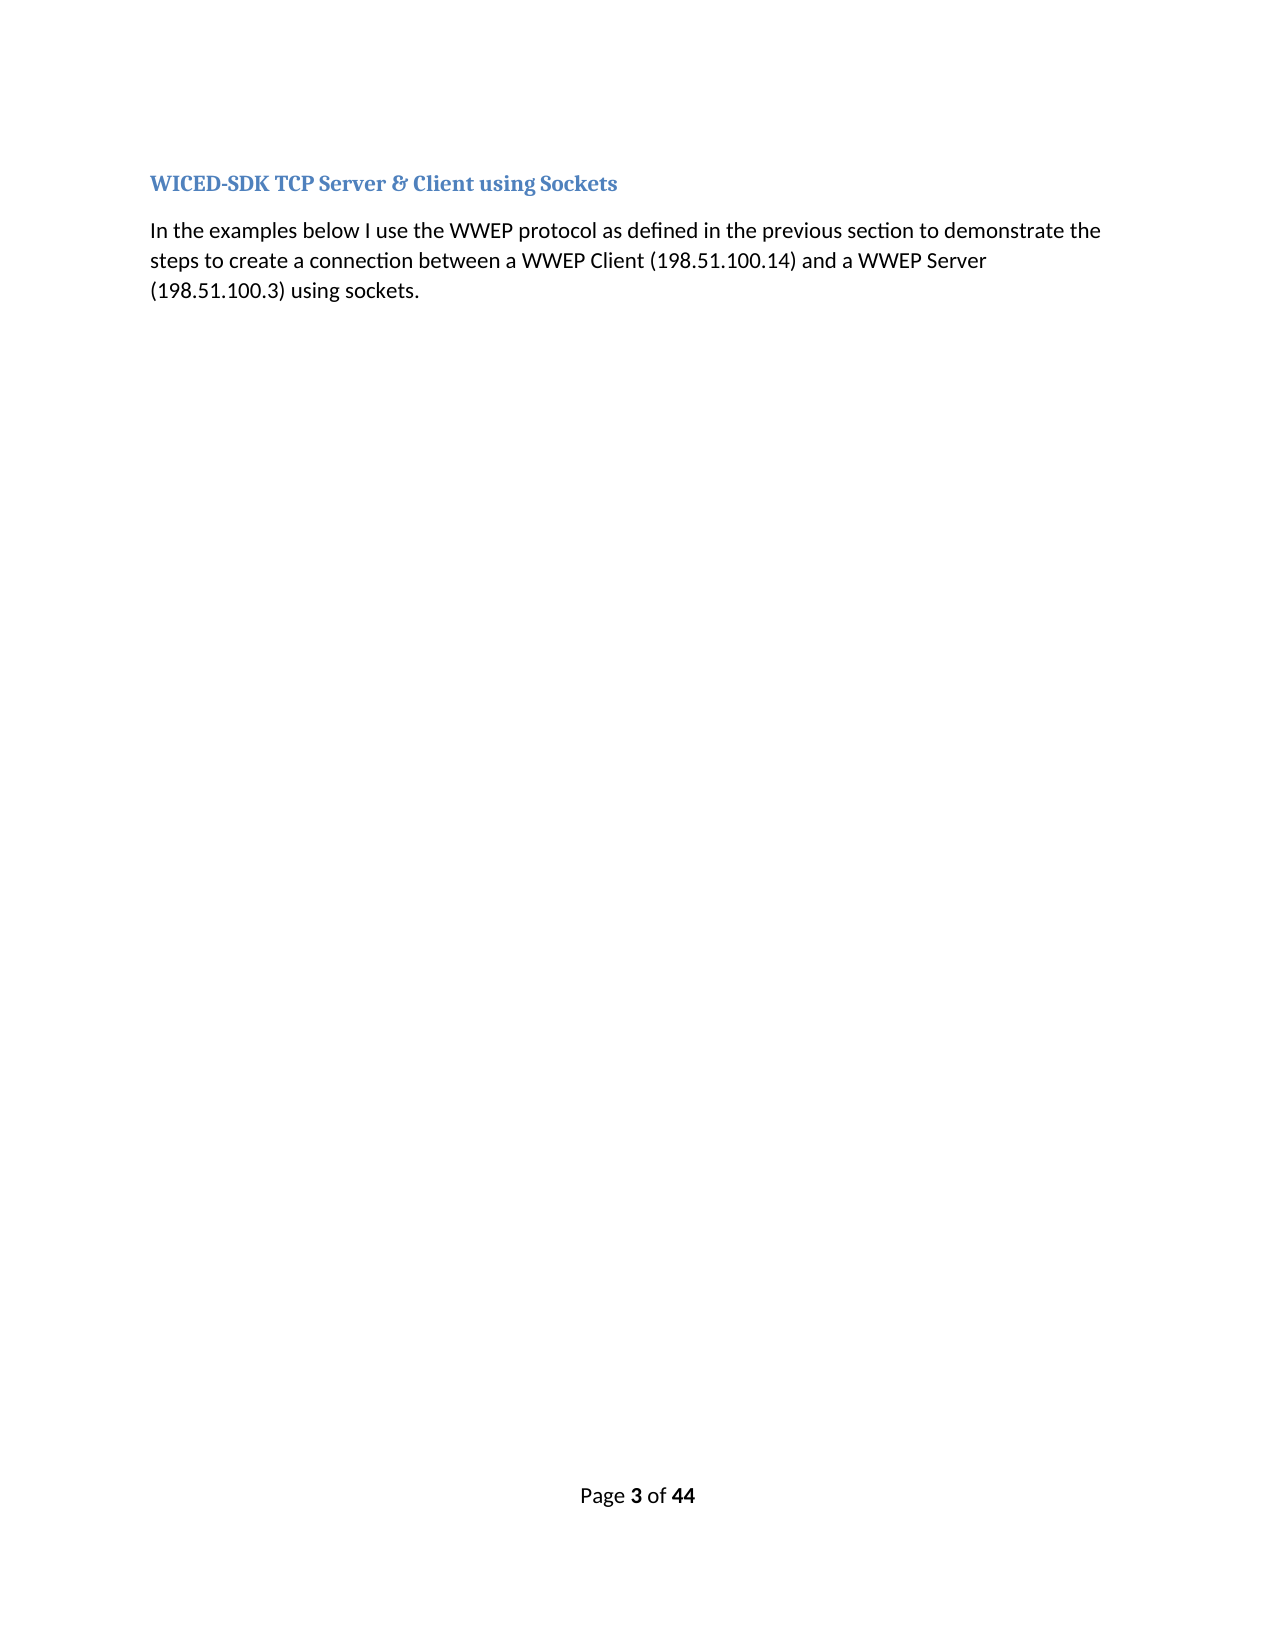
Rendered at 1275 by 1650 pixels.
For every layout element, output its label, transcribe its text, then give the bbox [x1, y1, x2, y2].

text In the examples below I use the WWEP protocol as defined in the previous section to demonstrate the steps to create a connection between a WWEP Client (198.51.100.14) and a WWEP Server (198.51.100.3) using sockets. [150, 216, 1125, 304]
subtitle WICED-SDK TCP Server & Client using Sockets [150, 171, 1125, 197]
